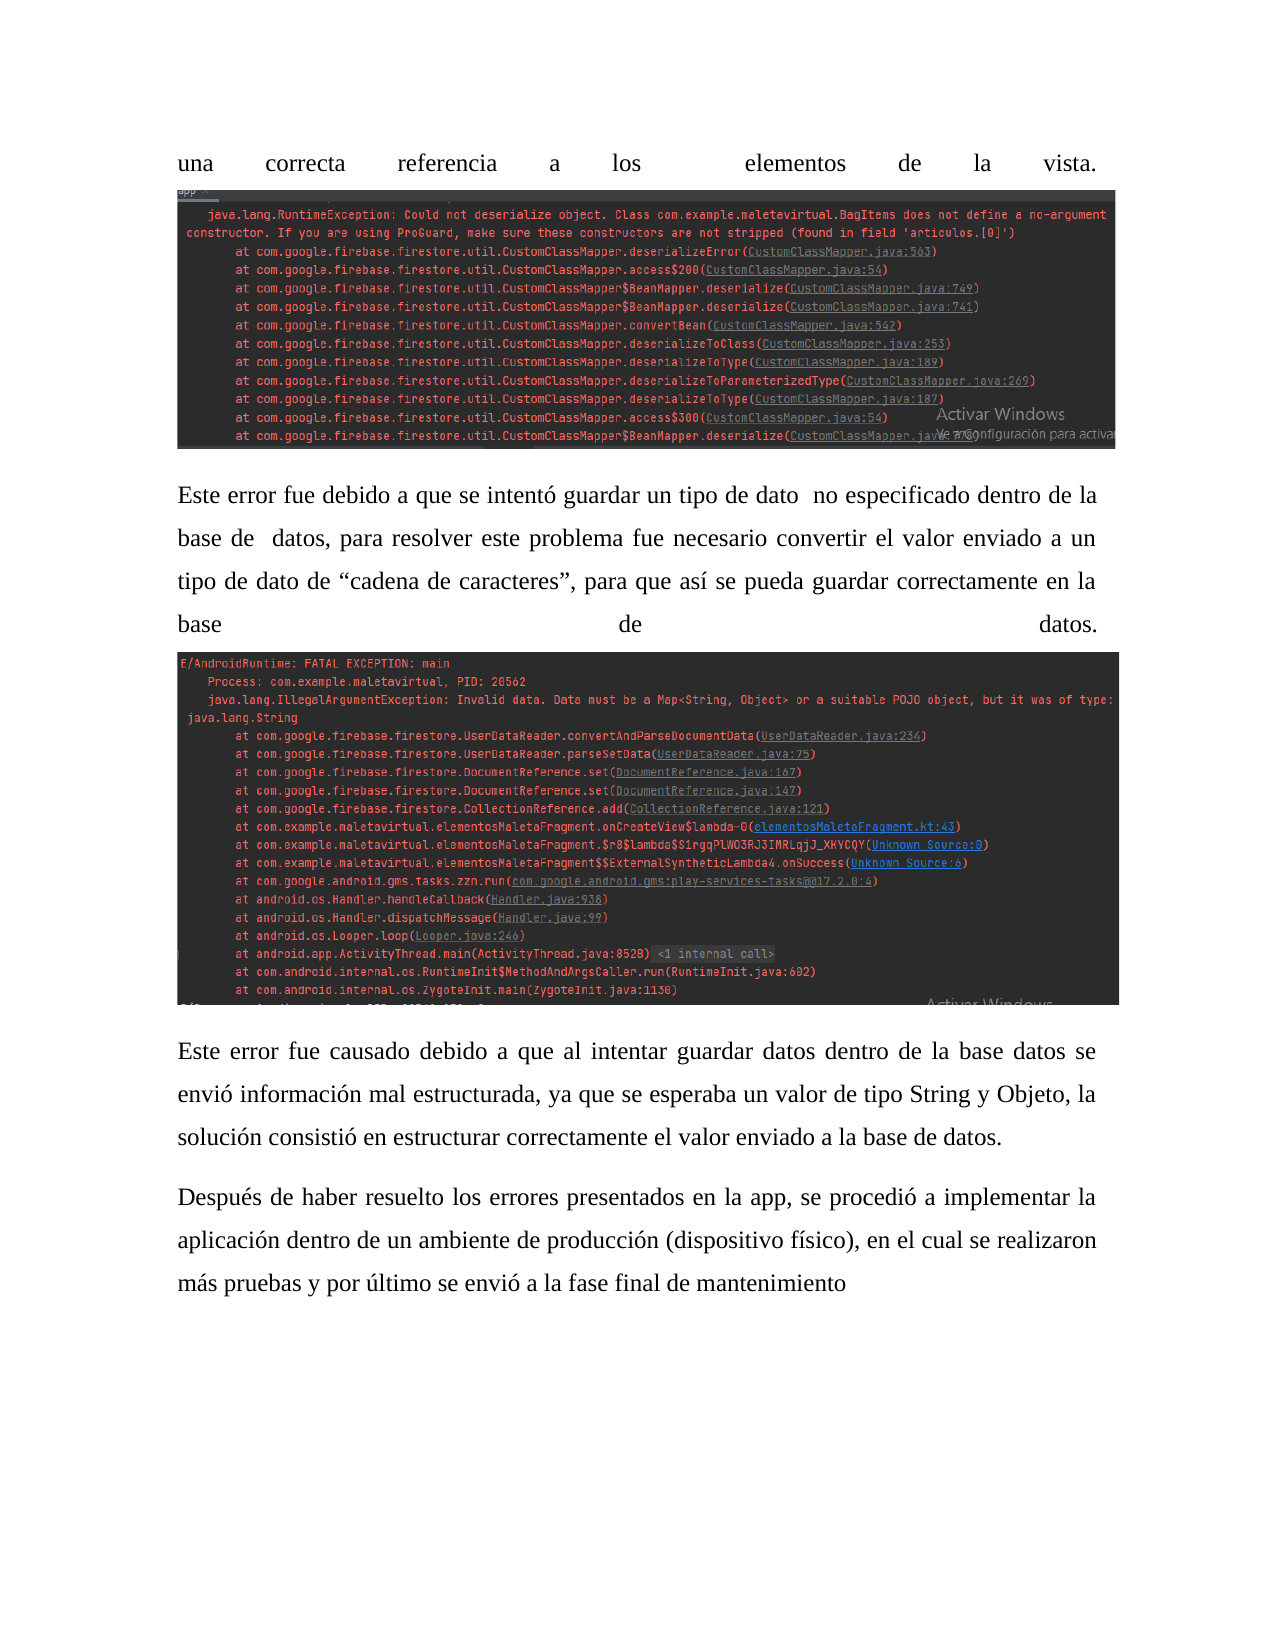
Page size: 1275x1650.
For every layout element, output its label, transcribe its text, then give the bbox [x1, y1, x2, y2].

text Este error fue causado debido a que al intentar guardar datos dentro de la base datos se envió información mal estructurada, ya que se esperaba un valor de tipo String y Objeto, la solución consistió en estructurar correctamente el valor enviado a la base de datos. [177, 1036, 1098, 1151]
text Después de haber resuelto los errores presentados en la app, se procedió a implementar la aplicación dentro de un ambiente de producción (dispositivo físico), en el cual se realizaron más pruebas y por último se envió a la fase final de mantenimiento [177, 1182, 1098, 1297]
picture [177, 652, 1120, 1005]
picture [177, 190, 1116, 449]
text Este error fue debido a que se intentó guardar un tipo de dato no especificado dentro de la base de datos, para resolver este problema fue necesario convertir el valor enviado a un tipo de dato de “cadena de caracteres”, para que así se pueda guardar correctamente en la base de datos. [177, 480, 1098, 652]
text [177, 148, 1098, 190]
